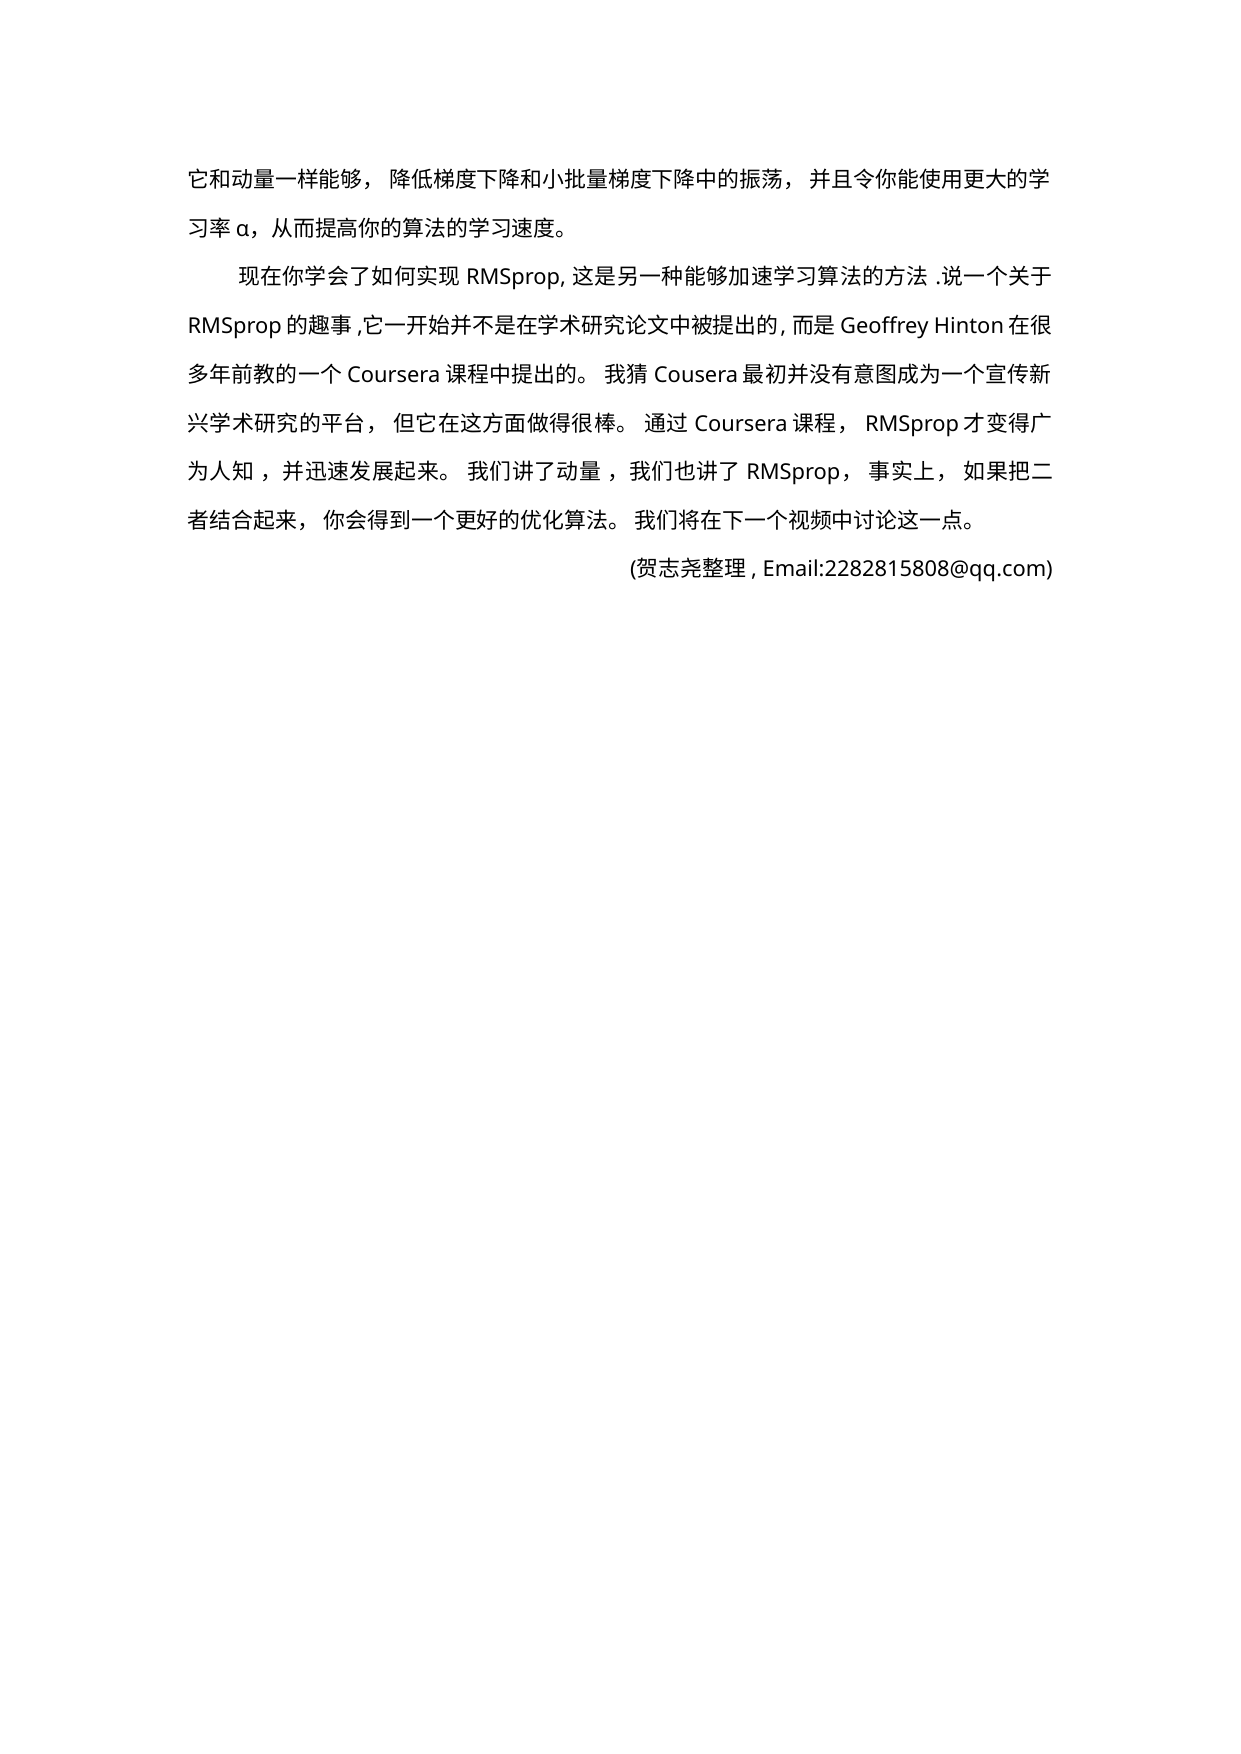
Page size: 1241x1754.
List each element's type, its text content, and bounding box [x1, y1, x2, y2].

list 现在你学会了如何实现RMSprop, 这是另一种能够加速学习算法的方法 .说一个关于RMSprop的趣事 ,它一开始并不是在学术研究论文中被提出的, 而是Geoffrey Hinton在很多年前教的一个Coursera课程中提出的。 我猜Cousera最初并没有意图成为一个宣传新兴学术研究的平台， 但它在这方面做得很棒。 通过Coursera课程， RMSprop才变得广为人知 ，并迅速发展起来。 我们讲了动量 ，我们也讲了RMSprop， 事实上， 如果把二者结合起来， 你会得到一个更好的优化算法。 我们将在下一个视频中讨论这一点。 [187, 259, 1053, 535]
text (贺志尧整理 , Email:2282815808@qq.com) [187, 551, 1053, 584]
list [187, 162, 1053, 243]
